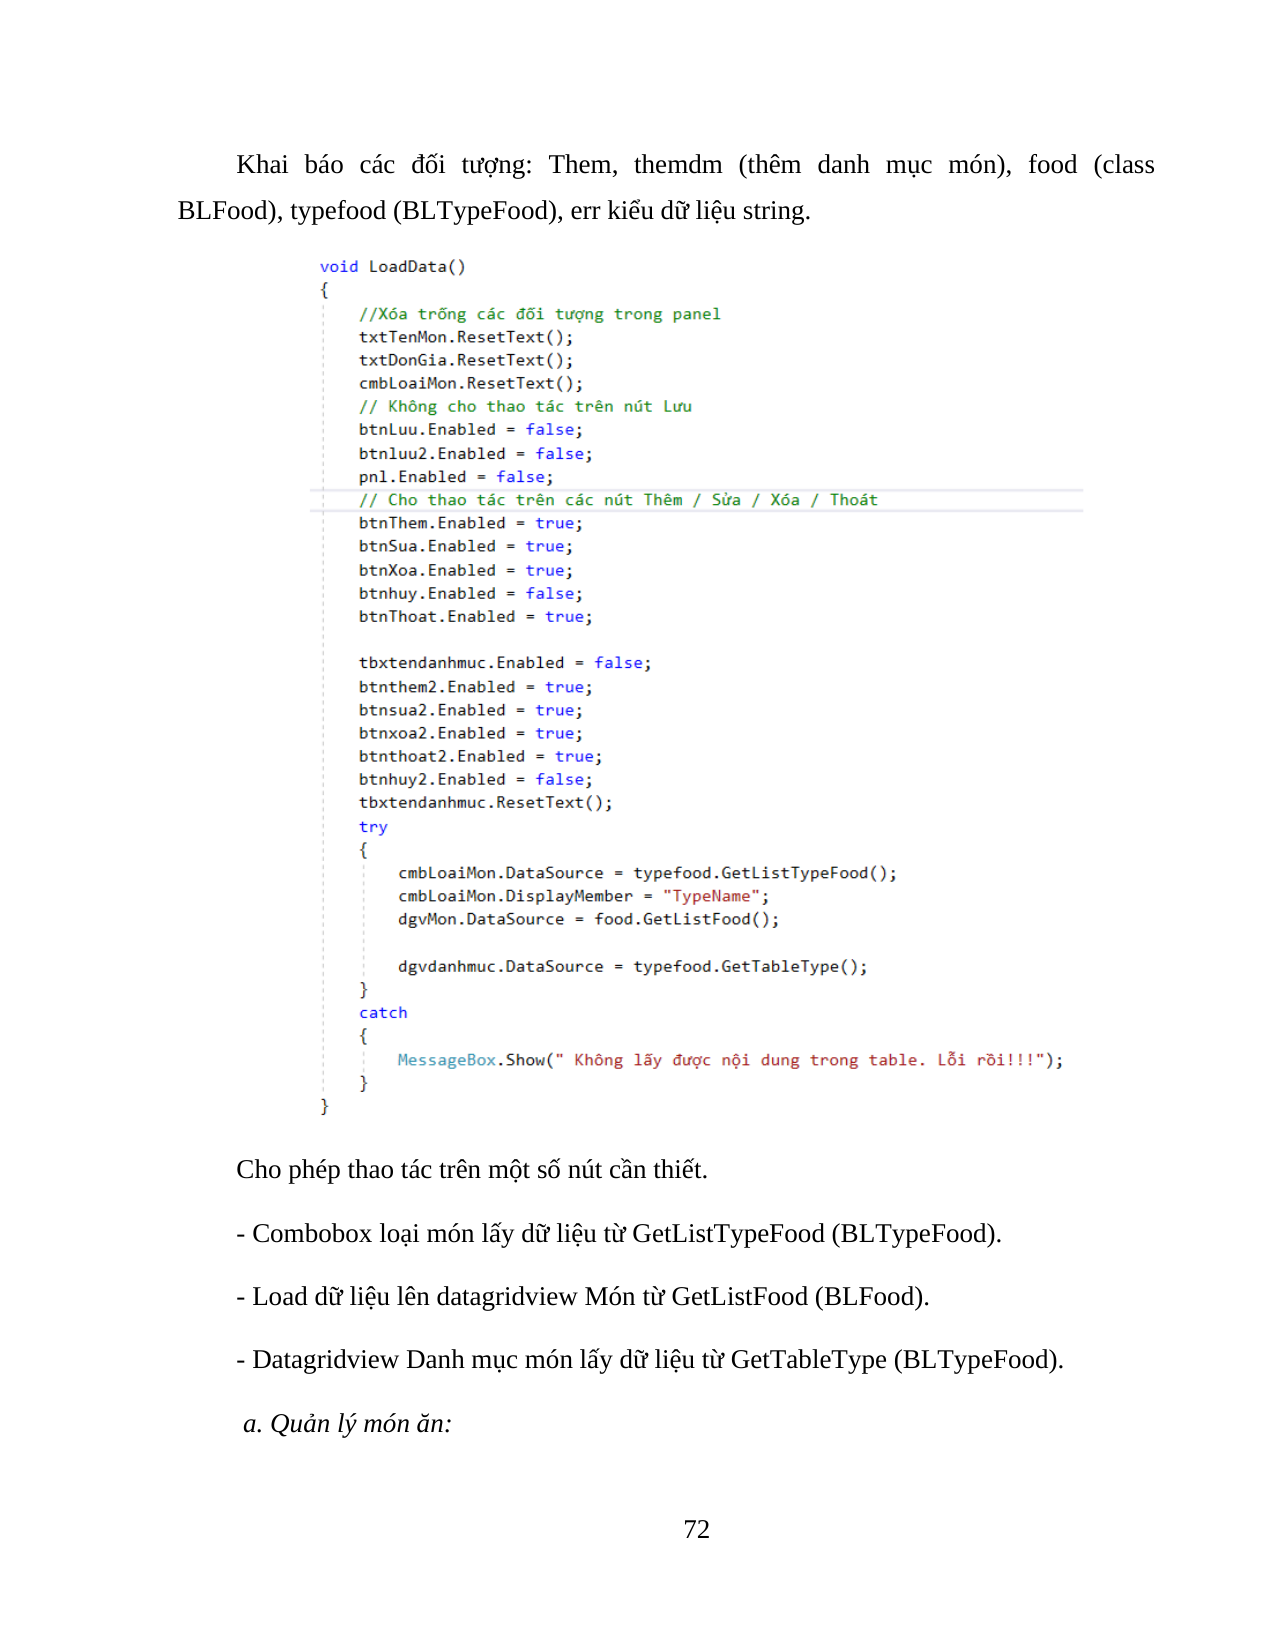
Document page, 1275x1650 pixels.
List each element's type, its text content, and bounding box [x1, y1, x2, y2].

text a. Quản lý món ăn: [177, 1407, 1157, 1438]
picture [309, 257, 1084, 1122]
text - Load dữ liệu lên datagridview Món từ GetListFood (BLFood). [177, 1280, 1157, 1311]
text - Datagridview Danh mục món lấy dữ liệu từ GetTableType (BLTypeFood). [177, 1344, 1157, 1375]
text - Combobox loại món lấy dữ liệu từ GetListTypeFood (BLTypeFood). [177, 1217, 1157, 1248]
text Khai báo các đối tượng: Them, themdm (thêm danh mục món), food (class BLFood), typefood (BLTypeFood), err kiểu dữ liệu string. [177, 148, 1157, 226]
text Cho phép thao tác trên một số nút cần thiết. [177, 1154, 1157, 1185]
